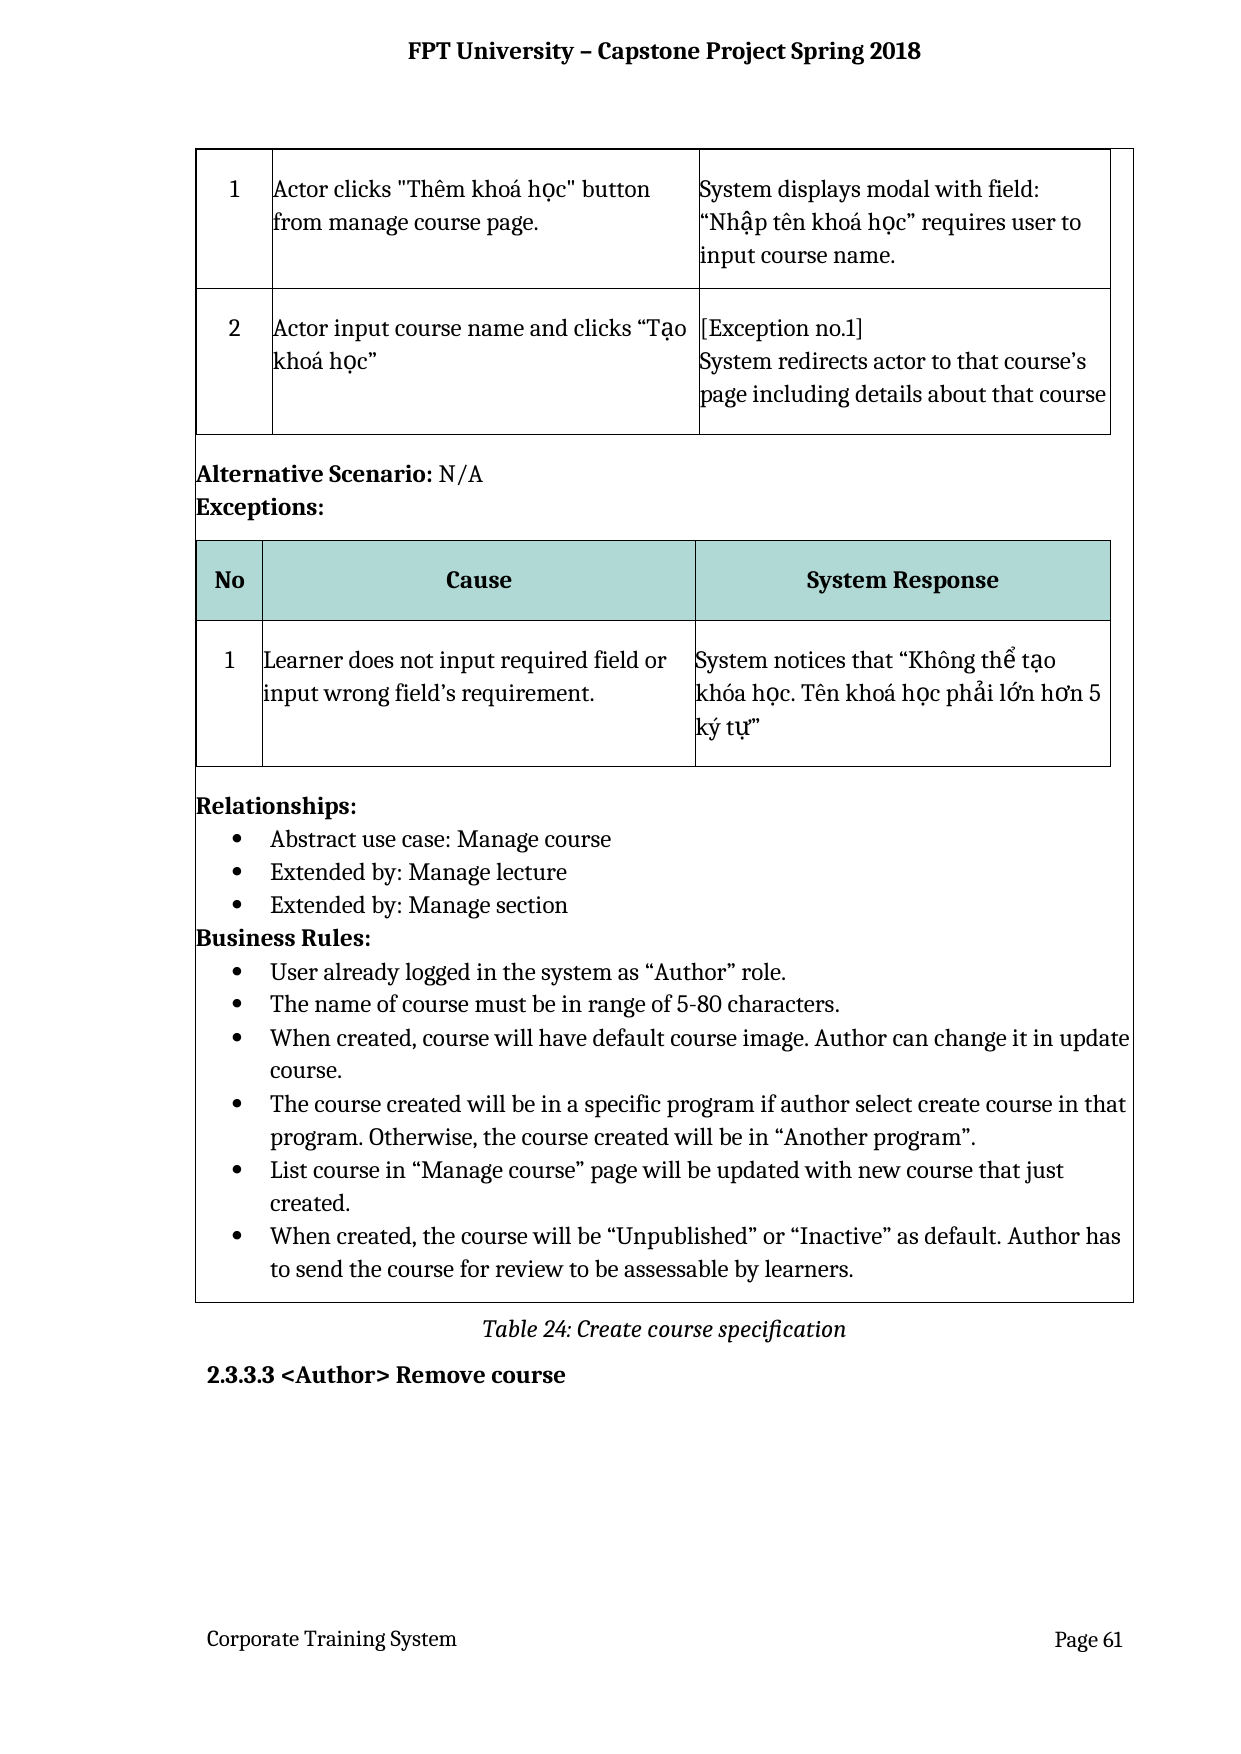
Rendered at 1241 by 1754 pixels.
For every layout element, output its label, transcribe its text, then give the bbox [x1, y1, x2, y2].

text 2.3.3.3 <Author> Remove course [207, 1361, 1122, 1390]
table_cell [196, 149, 1133, 1302]
